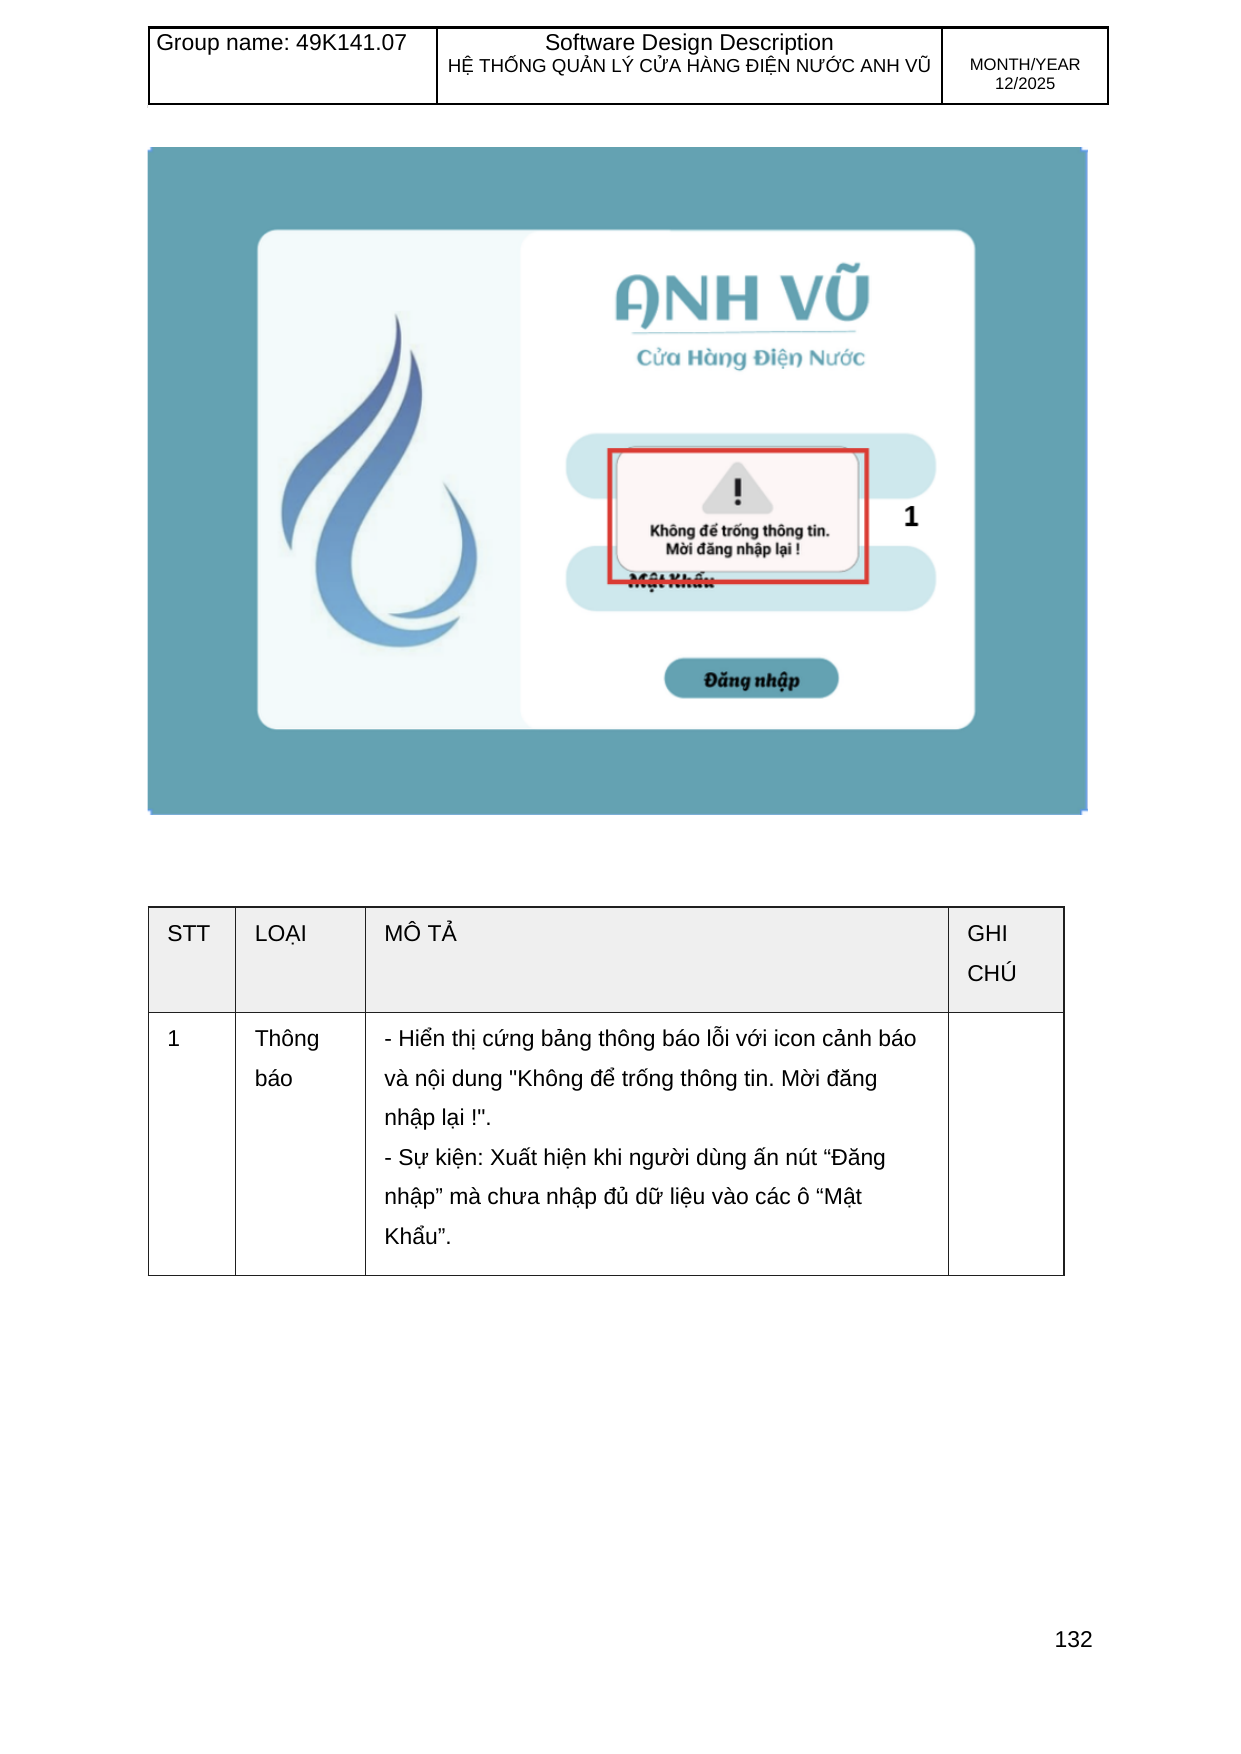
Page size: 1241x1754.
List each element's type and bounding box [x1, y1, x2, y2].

picture [147, 147, 1088, 815]
